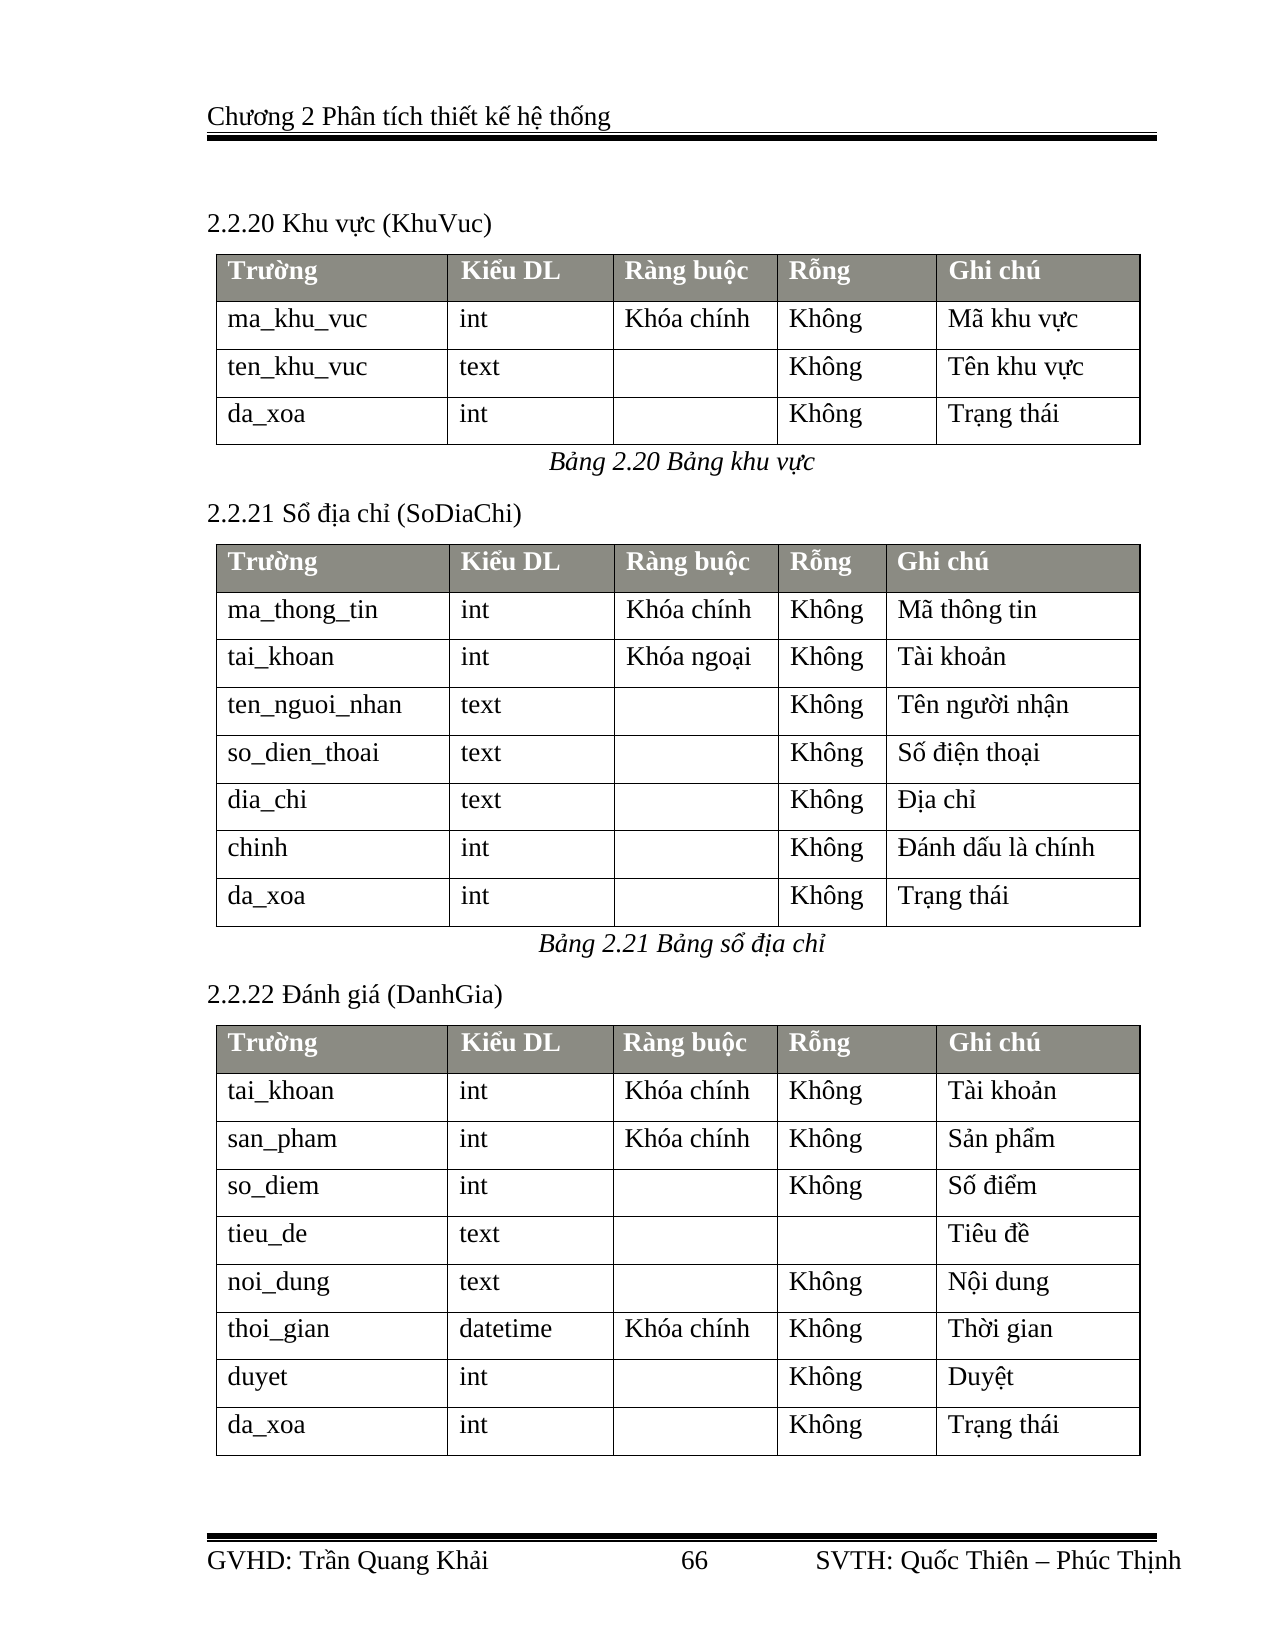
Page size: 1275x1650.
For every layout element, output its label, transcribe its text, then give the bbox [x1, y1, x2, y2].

text Bảng 2.21 Bảng sổ địa chỉ [207, 927, 1157, 958]
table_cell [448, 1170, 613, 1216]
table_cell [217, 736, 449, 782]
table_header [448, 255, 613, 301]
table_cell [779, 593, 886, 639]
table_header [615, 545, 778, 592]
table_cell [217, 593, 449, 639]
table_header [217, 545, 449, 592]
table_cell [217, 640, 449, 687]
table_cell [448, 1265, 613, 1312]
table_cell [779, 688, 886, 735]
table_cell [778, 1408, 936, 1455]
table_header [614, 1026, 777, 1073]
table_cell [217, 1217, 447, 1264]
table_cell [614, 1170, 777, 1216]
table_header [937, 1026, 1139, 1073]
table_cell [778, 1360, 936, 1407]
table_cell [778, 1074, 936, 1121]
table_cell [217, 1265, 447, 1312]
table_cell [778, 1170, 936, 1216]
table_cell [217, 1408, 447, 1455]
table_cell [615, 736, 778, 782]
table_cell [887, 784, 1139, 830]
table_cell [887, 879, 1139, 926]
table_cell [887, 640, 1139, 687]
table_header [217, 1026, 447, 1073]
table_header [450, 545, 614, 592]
list Đánh giá (DanhGia) [207, 979, 1157, 1010]
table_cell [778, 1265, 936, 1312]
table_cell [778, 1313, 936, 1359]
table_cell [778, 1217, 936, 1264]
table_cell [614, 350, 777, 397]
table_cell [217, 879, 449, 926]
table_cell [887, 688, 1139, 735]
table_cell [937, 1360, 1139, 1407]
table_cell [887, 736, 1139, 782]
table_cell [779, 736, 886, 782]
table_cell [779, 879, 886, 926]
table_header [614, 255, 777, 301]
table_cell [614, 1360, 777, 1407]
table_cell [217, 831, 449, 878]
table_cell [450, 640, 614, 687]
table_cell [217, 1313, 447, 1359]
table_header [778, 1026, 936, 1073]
list Khu vực (KhuVuc) [207, 207, 1157, 238]
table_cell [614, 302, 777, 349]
list Sổ địa chỉ (SoDiaChi) [207, 497, 1157, 528]
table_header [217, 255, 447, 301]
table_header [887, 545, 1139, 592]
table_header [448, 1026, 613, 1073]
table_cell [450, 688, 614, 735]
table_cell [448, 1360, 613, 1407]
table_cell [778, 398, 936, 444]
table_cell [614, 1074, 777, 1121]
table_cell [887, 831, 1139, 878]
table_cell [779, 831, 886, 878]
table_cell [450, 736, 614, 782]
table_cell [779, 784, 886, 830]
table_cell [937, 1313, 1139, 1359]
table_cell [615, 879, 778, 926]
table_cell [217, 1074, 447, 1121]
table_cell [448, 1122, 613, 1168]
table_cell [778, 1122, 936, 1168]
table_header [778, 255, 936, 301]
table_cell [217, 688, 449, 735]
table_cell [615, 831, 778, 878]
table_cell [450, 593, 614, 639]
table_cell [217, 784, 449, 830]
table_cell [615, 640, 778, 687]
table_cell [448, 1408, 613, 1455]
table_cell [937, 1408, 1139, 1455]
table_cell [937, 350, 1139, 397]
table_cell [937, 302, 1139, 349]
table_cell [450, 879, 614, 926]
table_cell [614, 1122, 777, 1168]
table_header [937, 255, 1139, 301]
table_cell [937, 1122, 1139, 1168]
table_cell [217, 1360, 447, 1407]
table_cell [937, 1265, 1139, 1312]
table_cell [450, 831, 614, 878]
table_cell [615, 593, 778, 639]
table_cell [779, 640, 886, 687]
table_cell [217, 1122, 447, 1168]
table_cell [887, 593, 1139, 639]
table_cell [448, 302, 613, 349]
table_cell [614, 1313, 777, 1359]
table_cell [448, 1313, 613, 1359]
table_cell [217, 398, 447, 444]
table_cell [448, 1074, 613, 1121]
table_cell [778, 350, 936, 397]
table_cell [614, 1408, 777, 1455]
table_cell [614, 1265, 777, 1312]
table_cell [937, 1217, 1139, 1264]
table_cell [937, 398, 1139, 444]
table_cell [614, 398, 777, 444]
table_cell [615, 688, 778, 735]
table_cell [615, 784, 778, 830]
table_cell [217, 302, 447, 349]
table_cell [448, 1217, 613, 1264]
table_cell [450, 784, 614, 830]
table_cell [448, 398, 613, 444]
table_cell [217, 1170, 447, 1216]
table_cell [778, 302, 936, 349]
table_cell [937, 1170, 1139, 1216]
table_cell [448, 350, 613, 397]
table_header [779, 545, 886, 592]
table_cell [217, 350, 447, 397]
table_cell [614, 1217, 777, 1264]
text Bảng 2.20 Bảng khu vực [207, 445, 1157, 476]
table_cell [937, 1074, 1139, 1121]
